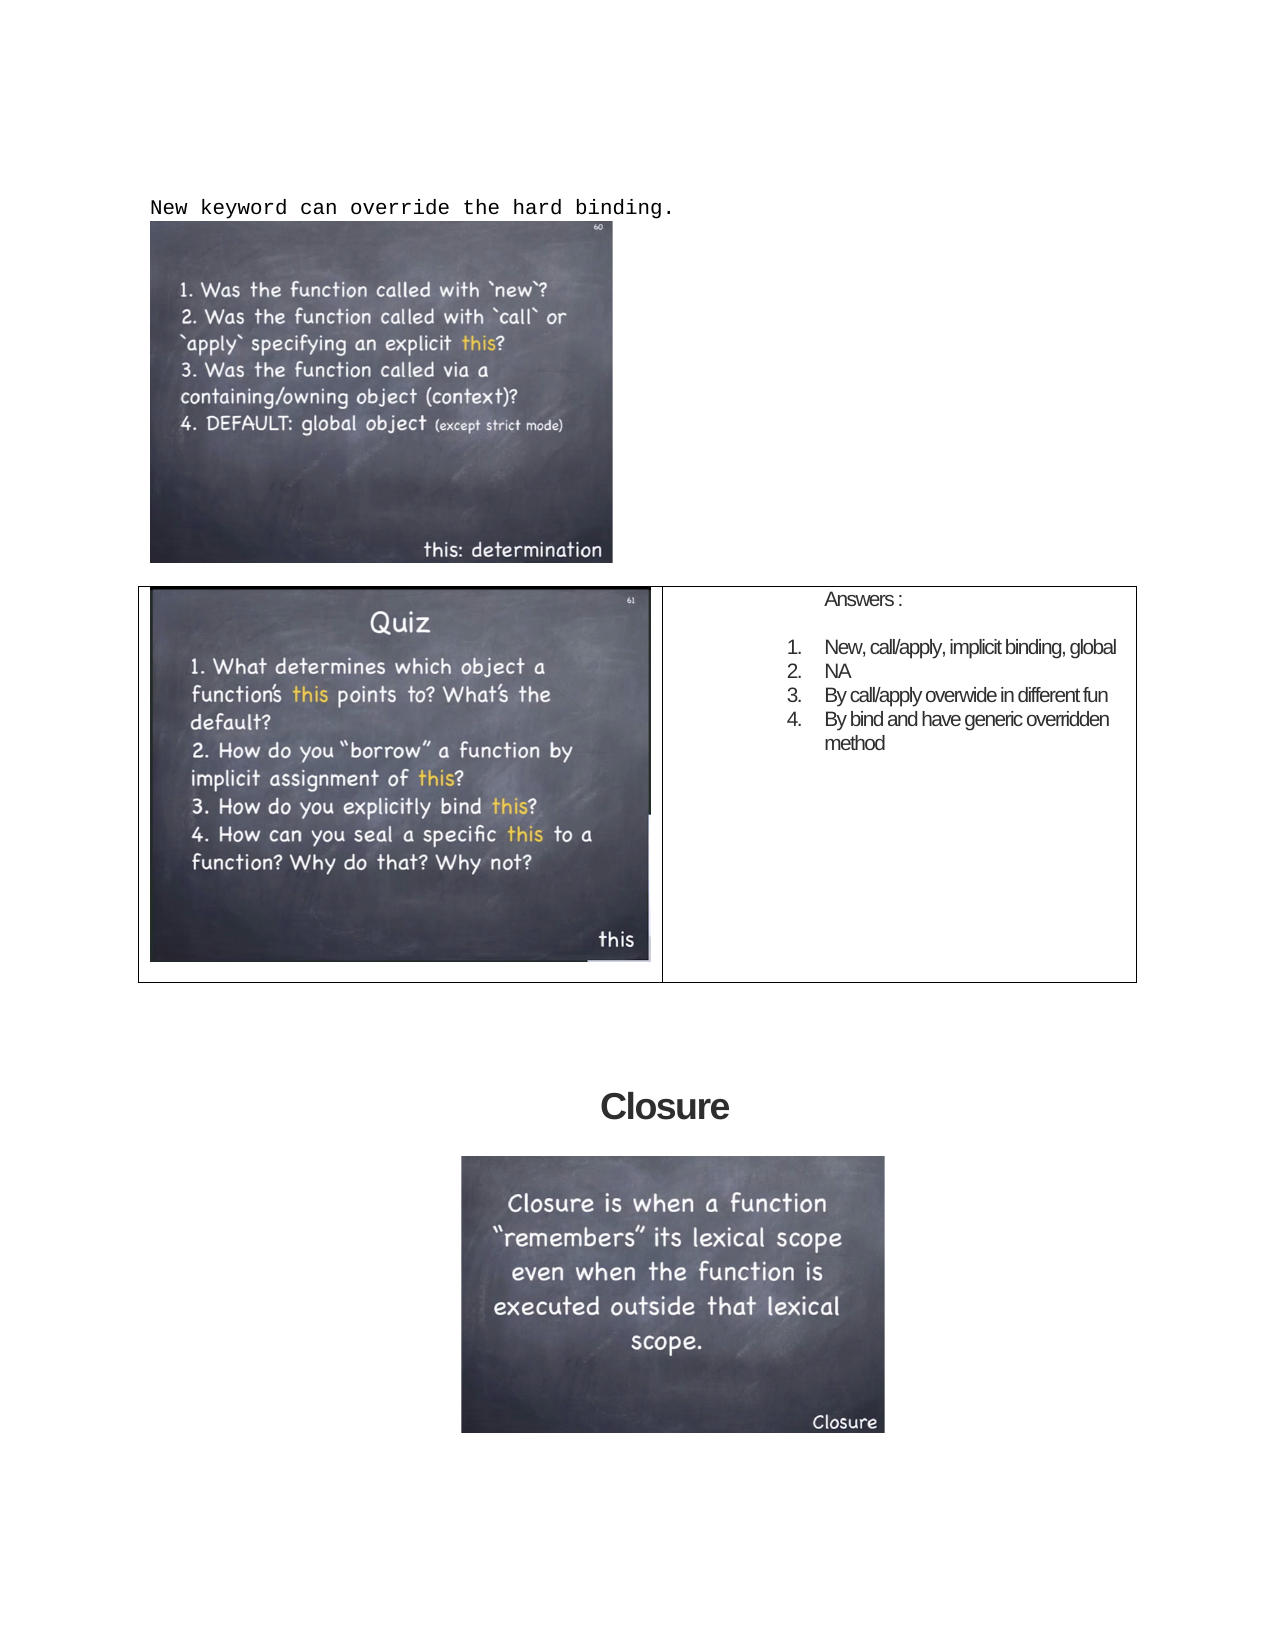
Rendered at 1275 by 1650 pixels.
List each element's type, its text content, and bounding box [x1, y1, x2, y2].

picture [150, 586, 651, 962]
picture [461, 1156, 885, 1433]
picture [150, 221, 613, 563]
subtitle Closure [525, 1084, 1125, 1128]
text New keyword can override the hard binding. [150, 197, 1125, 221]
table_header Answers : New, call/apply, implicit binding, global NA By call/apply overwide in different fun By bind and have generic overridden method [663, 587, 1136, 982]
table_header [139, 587, 662, 982]
